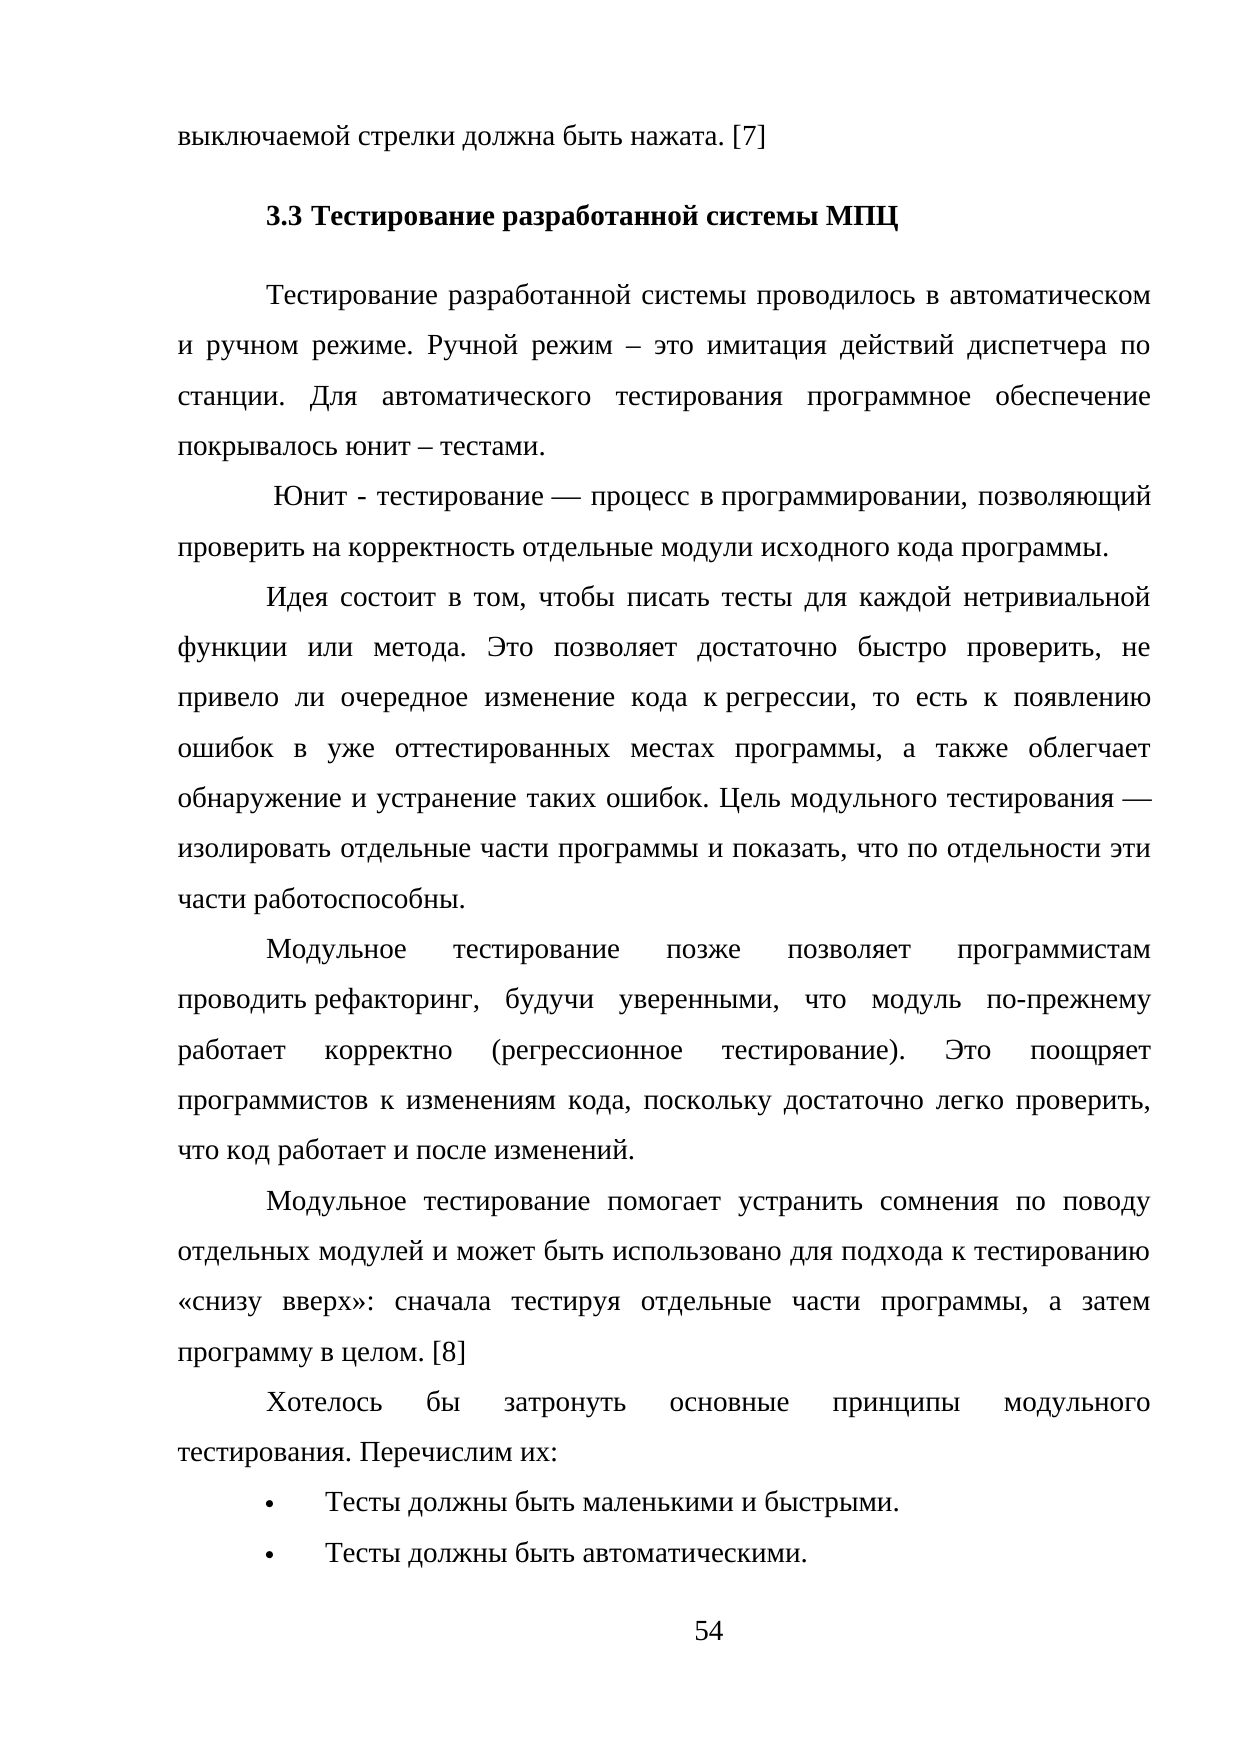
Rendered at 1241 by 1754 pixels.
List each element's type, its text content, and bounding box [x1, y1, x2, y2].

text Модульное тестирование позже позволяет программистам проводить рефакторинг, будучи уверенными, что модуль по-прежнему работает корректно (регрессионное тестирование). Это поощряет программистов к изменениям кода, поскольку достаточно легко проверить, что код работает и после изменений. [177, 931, 1152, 1166]
text Тестирование разработанной системы проводилось в автоматическом и ручном режиме. Ручной режим – это имитация действий диспетчера по станции. Для автоматического тестирования программное обеспечение покрывалось юнит – тестами. [177, 277, 1152, 462]
list Тестирование разработанной системы МПЦ [266, 198, 1152, 231]
text Юнит - тестирование — процесс в программировании, позволяющий проверить на корректность отдельные модули исходного кода программы. [177, 478, 1152, 562]
text Модульное тестирование помогает устранить сомнения по поводу отдельных модулей и может быть использовано для подхода к тестированию «снизу вверх»: сначала тестируя отдельные части программы, а затем программу в целом. [8] [177, 1183, 1152, 1367]
text Хотелось бы затронуть основные принципы модульного тестирования. Перечислим их: [177, 1384, 1152, 1468]
list Тесты должны быть автоматическими. [177, 1535, 1152, 1568]
list Тесты должны быть маленькими и быстрыми. [177, 1484, 1152, 1518]
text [177, 118, 1152, 152]
text Идея состоит в том, чтобы писать тесты для каждой нетривиальной функции или метода. Это позволяет достаточно быстро проверить, не привело ли очередное изменение кода к регрессии, то есть к появлению ошибок в уже оттестированных местах программы, а также облегчает обнаружение и устранение таких ошибок. Цель модульного тестирования — изолировать отдельные части программы и показать, что по отдельности эти части работоспособны. [177, 579, 1152, 914]
